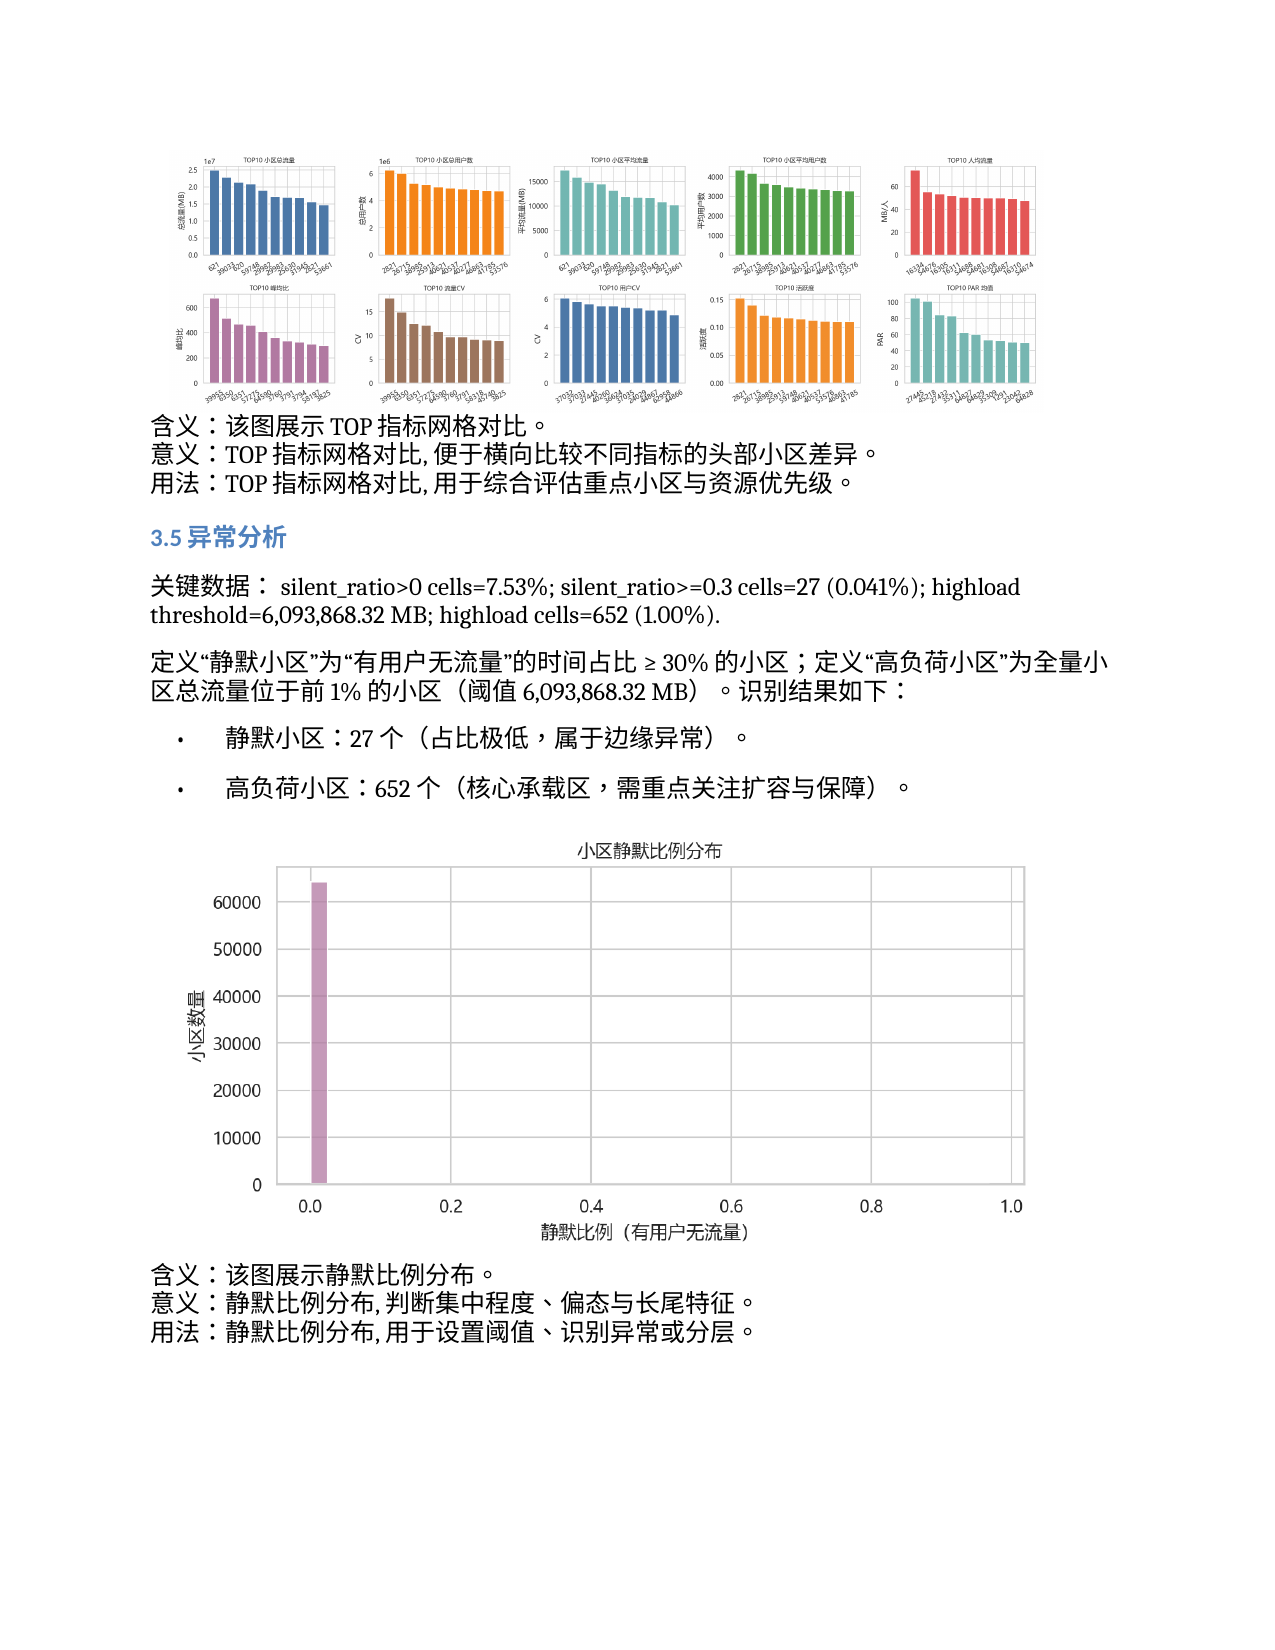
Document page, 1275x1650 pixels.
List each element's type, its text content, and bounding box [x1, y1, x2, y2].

picture [168, 150, 1044, 413]
list 高负荷小区：652 个（核心承载区，需重点关注扩容与保障）。 [175, 774, 1125, 803]
picture [168, 824, 1044, 1262]
text 关键数据： silent_ratio>0 cells=7.53%; silent_ratio>=0.3 cells=27 (0.041%); highload threshold=6,093,868.32 MB; highload cells=652 (1.00%). [150, 572, 1125, 630]
text 定义“静默小区”为“有用户无流量”的时间占比 ≥ 30% 的小区；定义“高负荷小区”为全量小区总流量位于前 1% 的小区（阈值 6,093,868.32 MB）。识别结果如下： [150, 649, 1125, 706]
subtitle 3.5 异常分析 [150, 519, 1125, 554]
list 静默小区：27 个（占比极低，属于边缘异常）。 [175, 725, 1125, 754]
